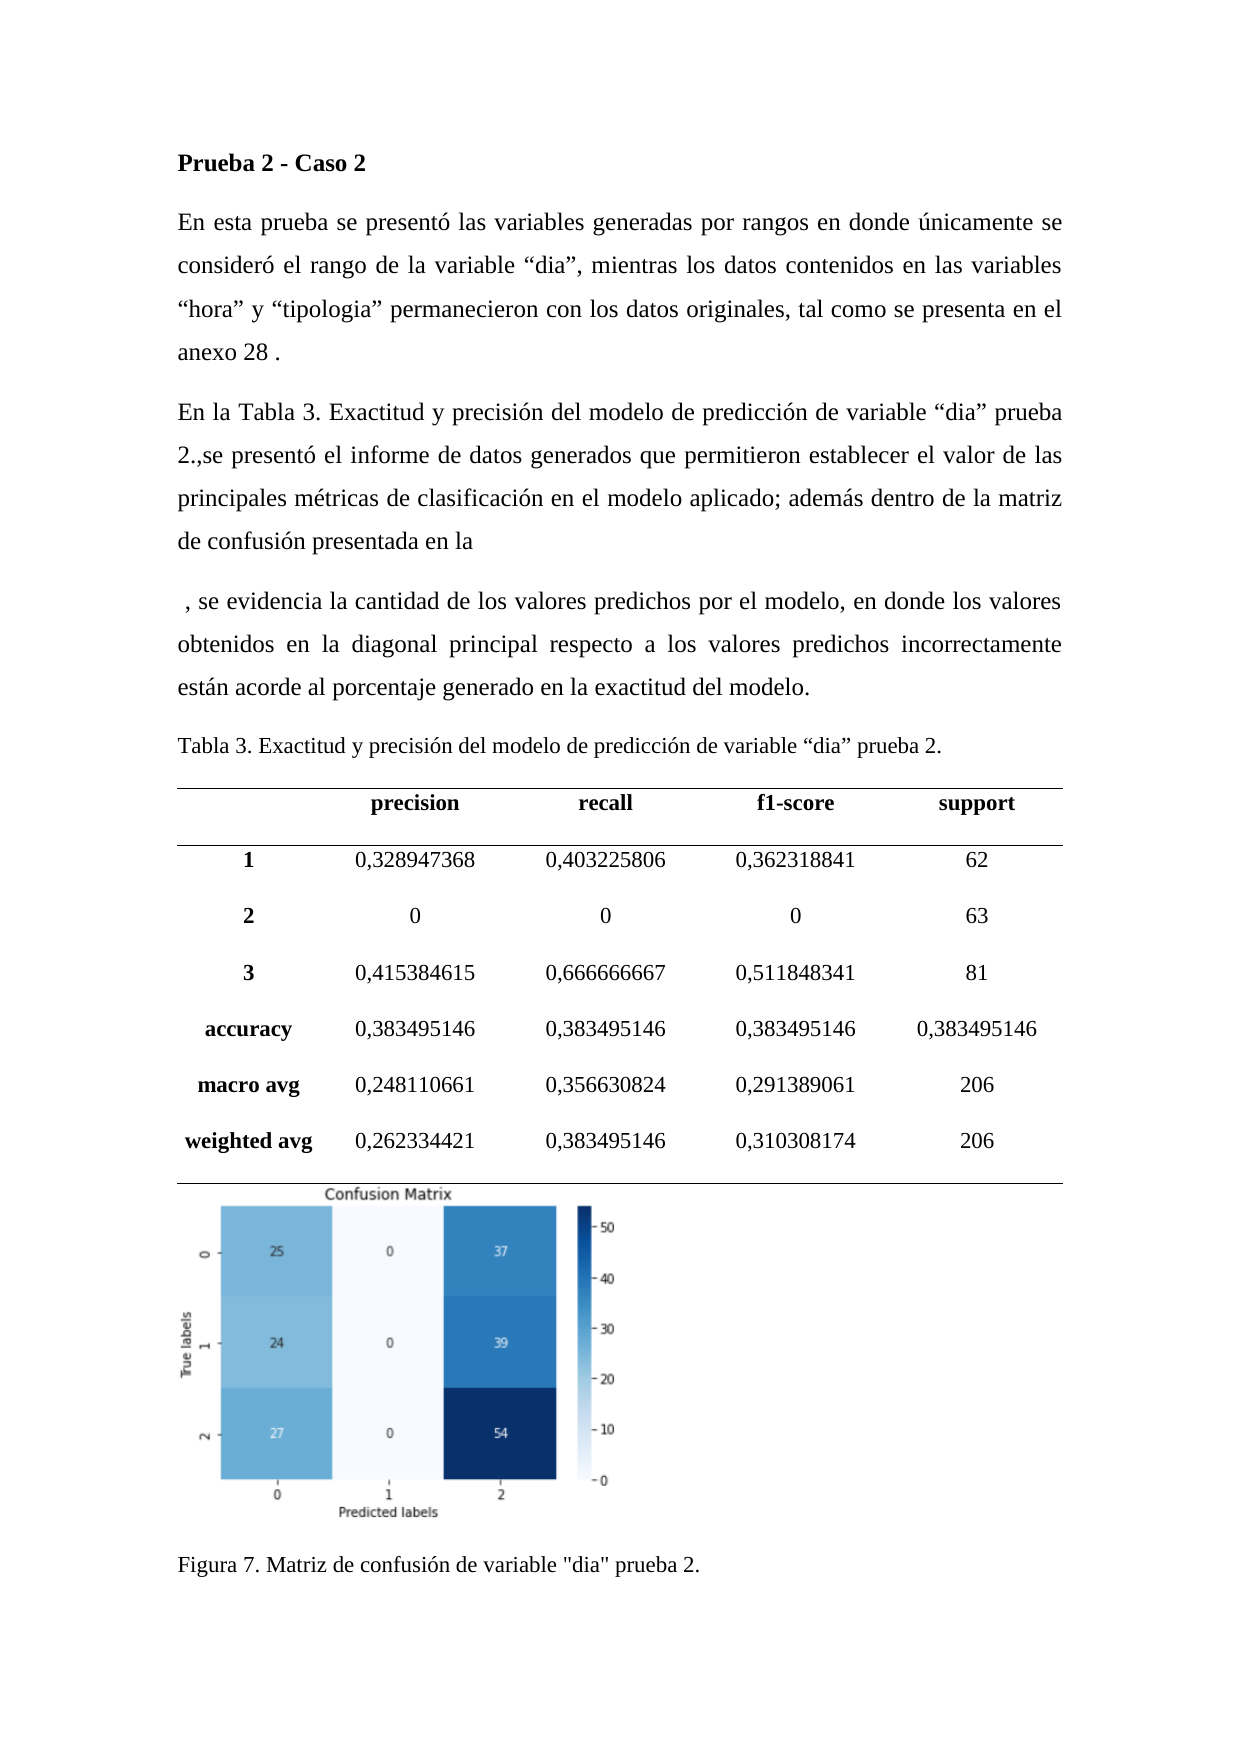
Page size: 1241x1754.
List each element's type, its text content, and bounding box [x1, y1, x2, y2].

table_cell 0,511848341 [701, 959, 891, 1015]
table_header recall [510, 789, 701, 845]
table_cell 0,383495146 [510, 1127, 701, 1183]
table_cell 0,328947368 [320, 846, 510, 902]
text En la Tabla 3. Exactitud y precisión del modelo de predicción de variable “dia” prueba 2.,se presentó el informe de datos generados que permitieron establecer el valor de las principales métricas de clasificación en el modelo aplicado; además dentro de la matriz de confusión presentada en la [177, 397, 1063, 555]
table_cell 0,262334421 [320, 1127, 510, 1183]
table_cell accuracy [177, 1015, 320, 1071]
table_header f1-score [701, 789, 891, 845]
table_cell 0 [510, 903, 701, 958]
table_cell 0,383495146 [510, 1015, 701, 1071]
text En esta prueba se presentó las variables generadas por rangos en donde únicamente se consideró el rango de la variable “dia”, mientras los datos contenidos en las variables “hora” y “tipologia” permanecieron con los datos originales, tal como se presenta en el anexo 28 . [177, 207, 1063, 366]
table_header [177, 789, 320, 845]
table_cell 0,248110661 [320, 1071, 510, 1127]
table_cell 0,362318841 [701, 846, 891, 902]
text Figura 7. Matriz de confusión de variable "dia" prueba 2. [177, 1551, 1063, 1577]
table_cell 0,403225806 [510, 846, 701, 902]
table_cell 2 [177, 903, 320, 958]
table_cell weighted avg [177, 1127, 320, 1183]
table_cell 0,383495146 [320, 1015, 510, 1071]
table_cell 0,310308174 [701, 1127, 891, 1183]
table_cell 0,383495146 [891, 1015, 1063, 1071]
table_cell 0 [701, 903, 891, 958]
text Prueba 2 - Caso 2 [177, 148, 1063, 176]
table_cell 0,415384615 [320, 959, 510, 1015]
table_cell 1 [177, 846, 320, 902]
table_cell 63 [891, 903, 1063, 958]
table_cell 0,383495146 [701, 1015, 891, 1071]
table_cell 62 [891, 846, 1063, 902]
text Tabla 3. Exactitud y precisión del modelo de predicción de variable “dia” prueba 2. [177, 732, 1063, 758]
table_cell 3 [177, 959, 320, 1015]
table_cell 206 [891, 1071, 1063, 1127]
table_cell 206 [891, 1127, 1063, 1183]
picture [177, 1184, 623, 1521]
table_cell 0,356630824 [510, 1071, 701, 1127]
table_cell macro avg [177, 1071, 320, 1127]
table_header precision [320, 789, 510, 845]
table_cell 0,666666667 [510, 959, 701, 1015]
text Figura 7 , se evidencia la cantidad de los valores predichos por el modelo, en donde los valores obtenidos en la diagonal principal respecto a los valores predichos incorrectamente están acorde al porcentaje generado en la exactitud del modelo. [177, 586, 1063, 701]
table_cell 0 [320, 903, 510, 958]
table_cell 81 [891, 959, 1063, 1015]
table_cell 0,291389061 [701, 1071, 891, 1127]
table_header support [891, 789, 1063, 845]
